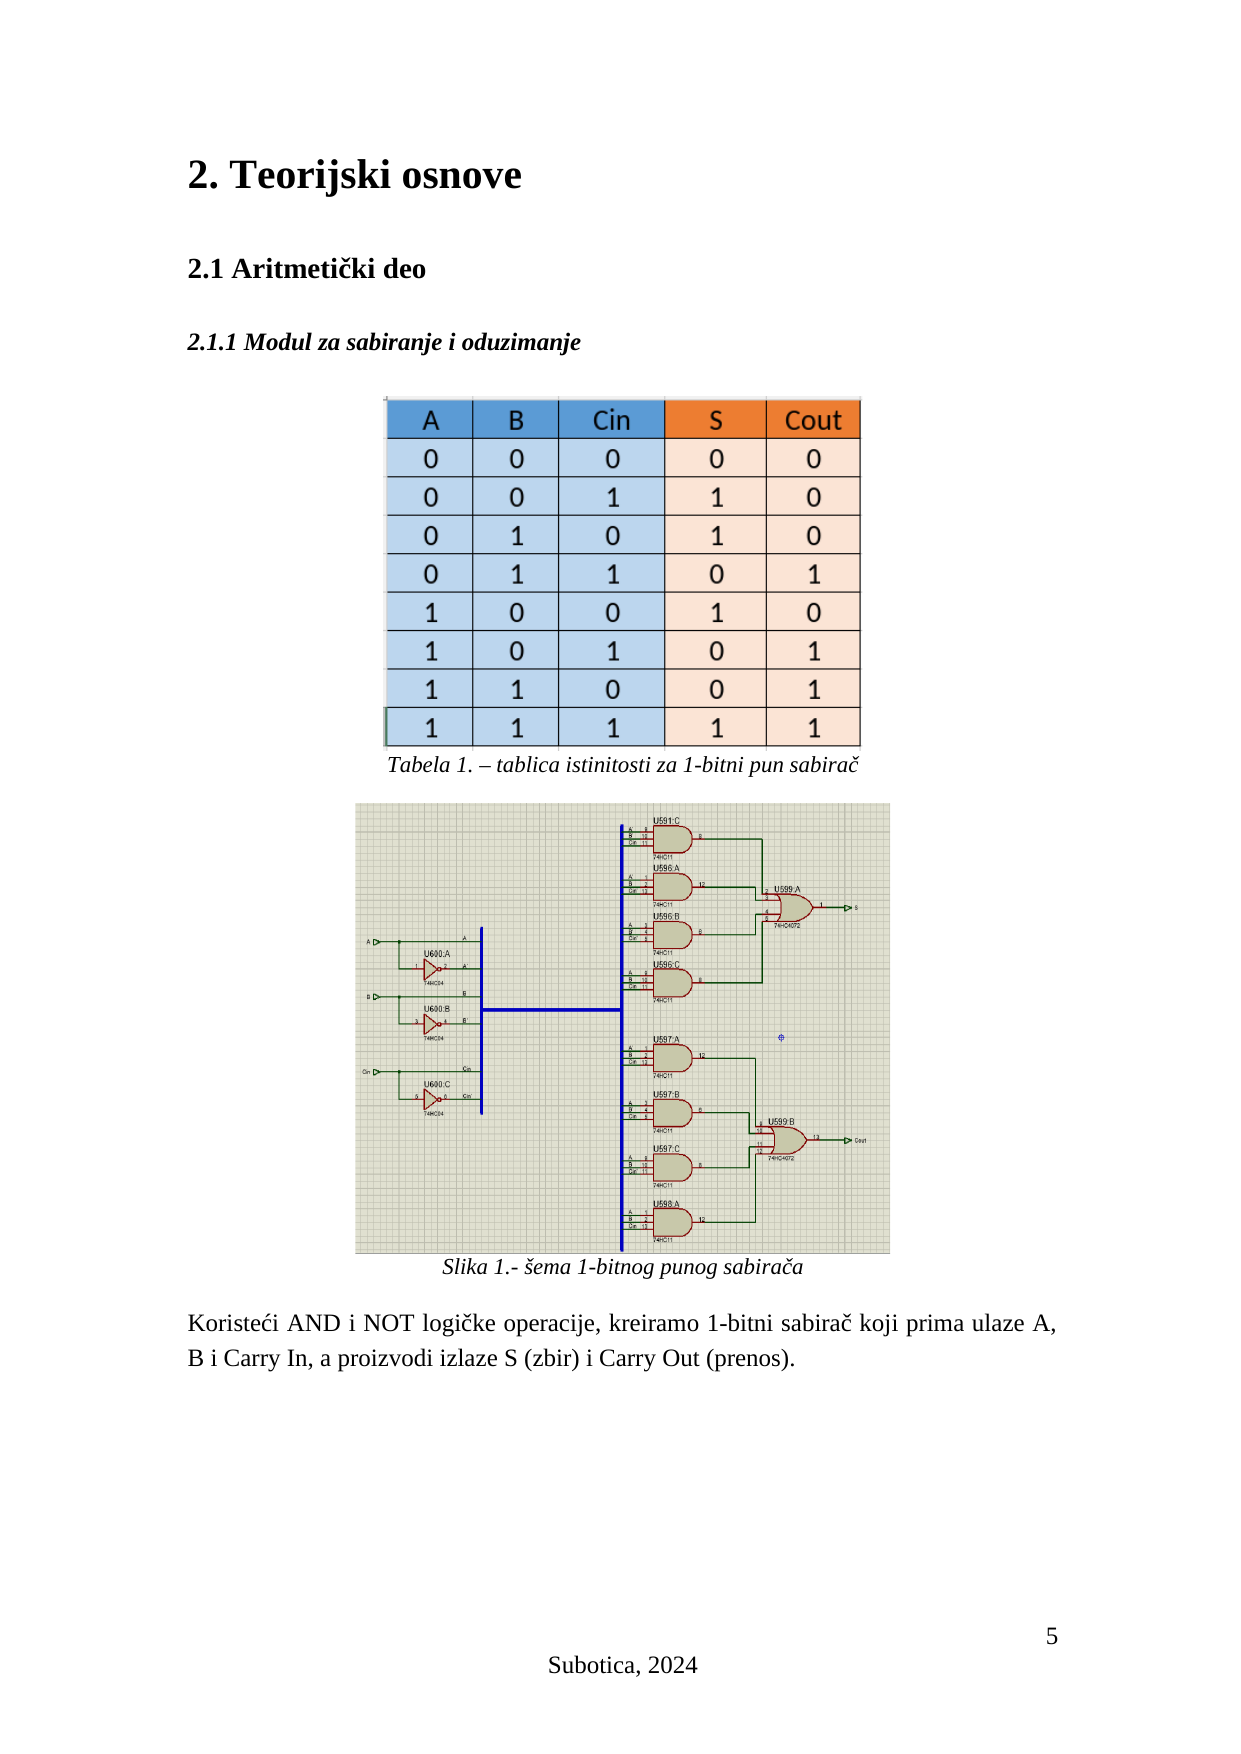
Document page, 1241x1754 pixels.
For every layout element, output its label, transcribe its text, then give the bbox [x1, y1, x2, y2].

text Slika 1.- šema 1-bitnog punog sabirača [187, 1253, 1058, 1279]
picture [383, 396, 863, 751]
text Koristeći AND i NOT logičke operacije, kreiramo 1-bitni sabirač koji prima ulaze A, B i Carry In, a proizvodi izlaze S (zbir) i Carry Out (prenos). [187, 1308, 1058, 1371]
text 2. Teorijski osnove [187, 150, 1058, 198]
picture [355, 803, 891, 1254]
text 2.1.1 Modul za sabiranje i oduzimanje [187, 327, 1058, 355]
text 2.1 Aritmetički deo [187, 251, 1058, 284]
text Tabela 1. – tablica istinitosti za 1-bitni pun sabirač [187, 751, 1058, 777]
